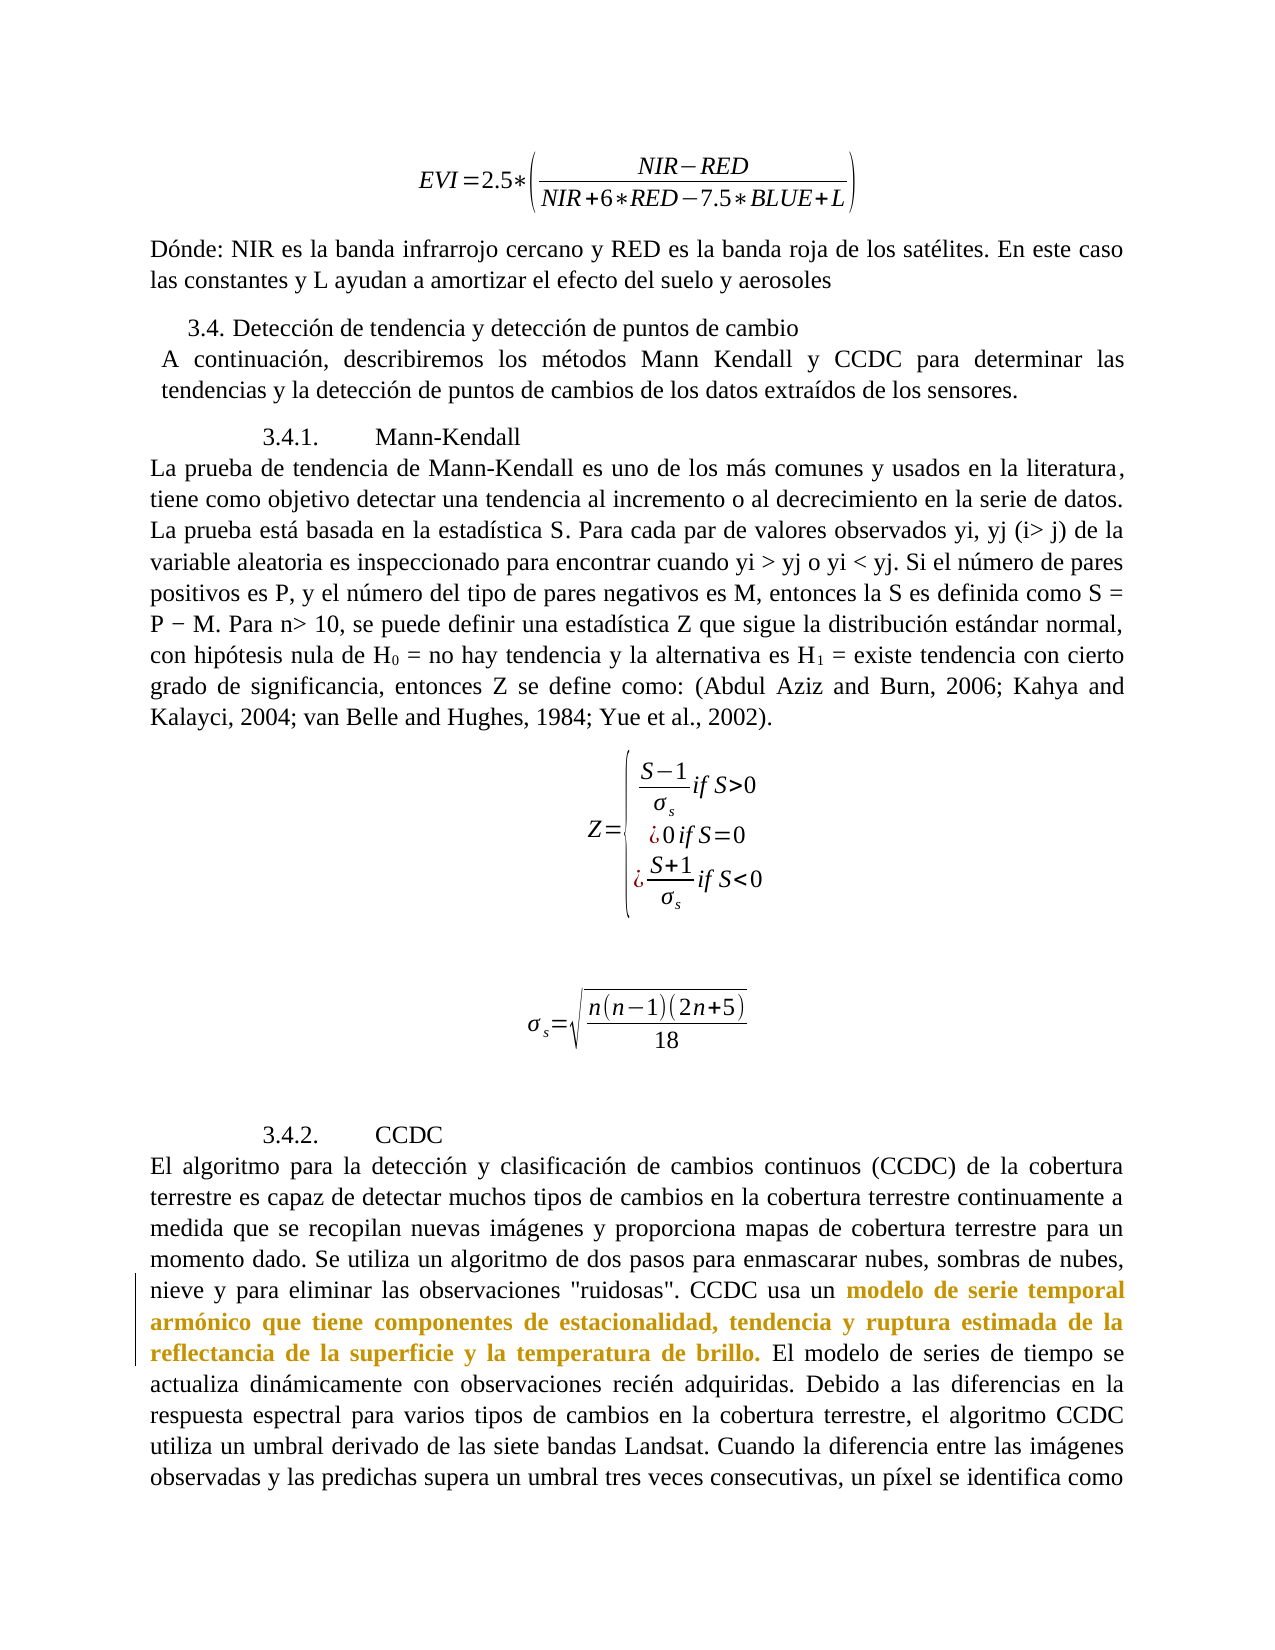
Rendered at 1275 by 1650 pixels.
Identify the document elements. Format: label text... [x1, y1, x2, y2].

subtitle Detección de tendencia y detección de puntos de cambio [187, 313, 1125, 341]
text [150, 1151, 1125, 1491]
text La prueba de tendencia de Mann-Kendall es uno de los más comunes y usados en la literatura, tiene como objetivo detectar una tendencia al incremento o al decrecimiento en la serie de datos. La prueba está basada en la estadística S. Para cada par de valores observados yi, yj (i> j) de la variable aleatoria es inspeccionado para encontrar cuando yi > yj o yi < yj. Si el número de pares positivos es P, y el número del tipo de pares negativos es M, entonces la S es definida como S = P − M. Para n> 10, se puede definir una estadística Z que sigue la distribución estándar normal, con hipótesis nula de H0 = no hay tendencia y la alternativa es H1 = existe tendencia con cierto grado de significancia, entonces Z se define como: (Abdul Aziz and Burn, 2006; Kahya and Kalayci, 2004; van Belle and Hughes, 1984; Yue et al., 2002). [150, 453, 1125, 731]
subtitle Mann-Kendall [262, 422, 1125, 451]
text Dónde: NIR es la banda infrarrojo cercano y RED es la banda roja de los satélites. En este caso las constantes y L ayudan a amortizar el efecto del suelo y aerosoles [150, 234, 1125, 294]
text A continuación, describiremos los métodos Mann Kendall y CCDC para determinar las tendencias y la detección de puntos de cambios de los datos extraídos de los sensores. [161, 344, 1125, 403]
subtitle CCDC [262, 1120, 1125, 1149]
